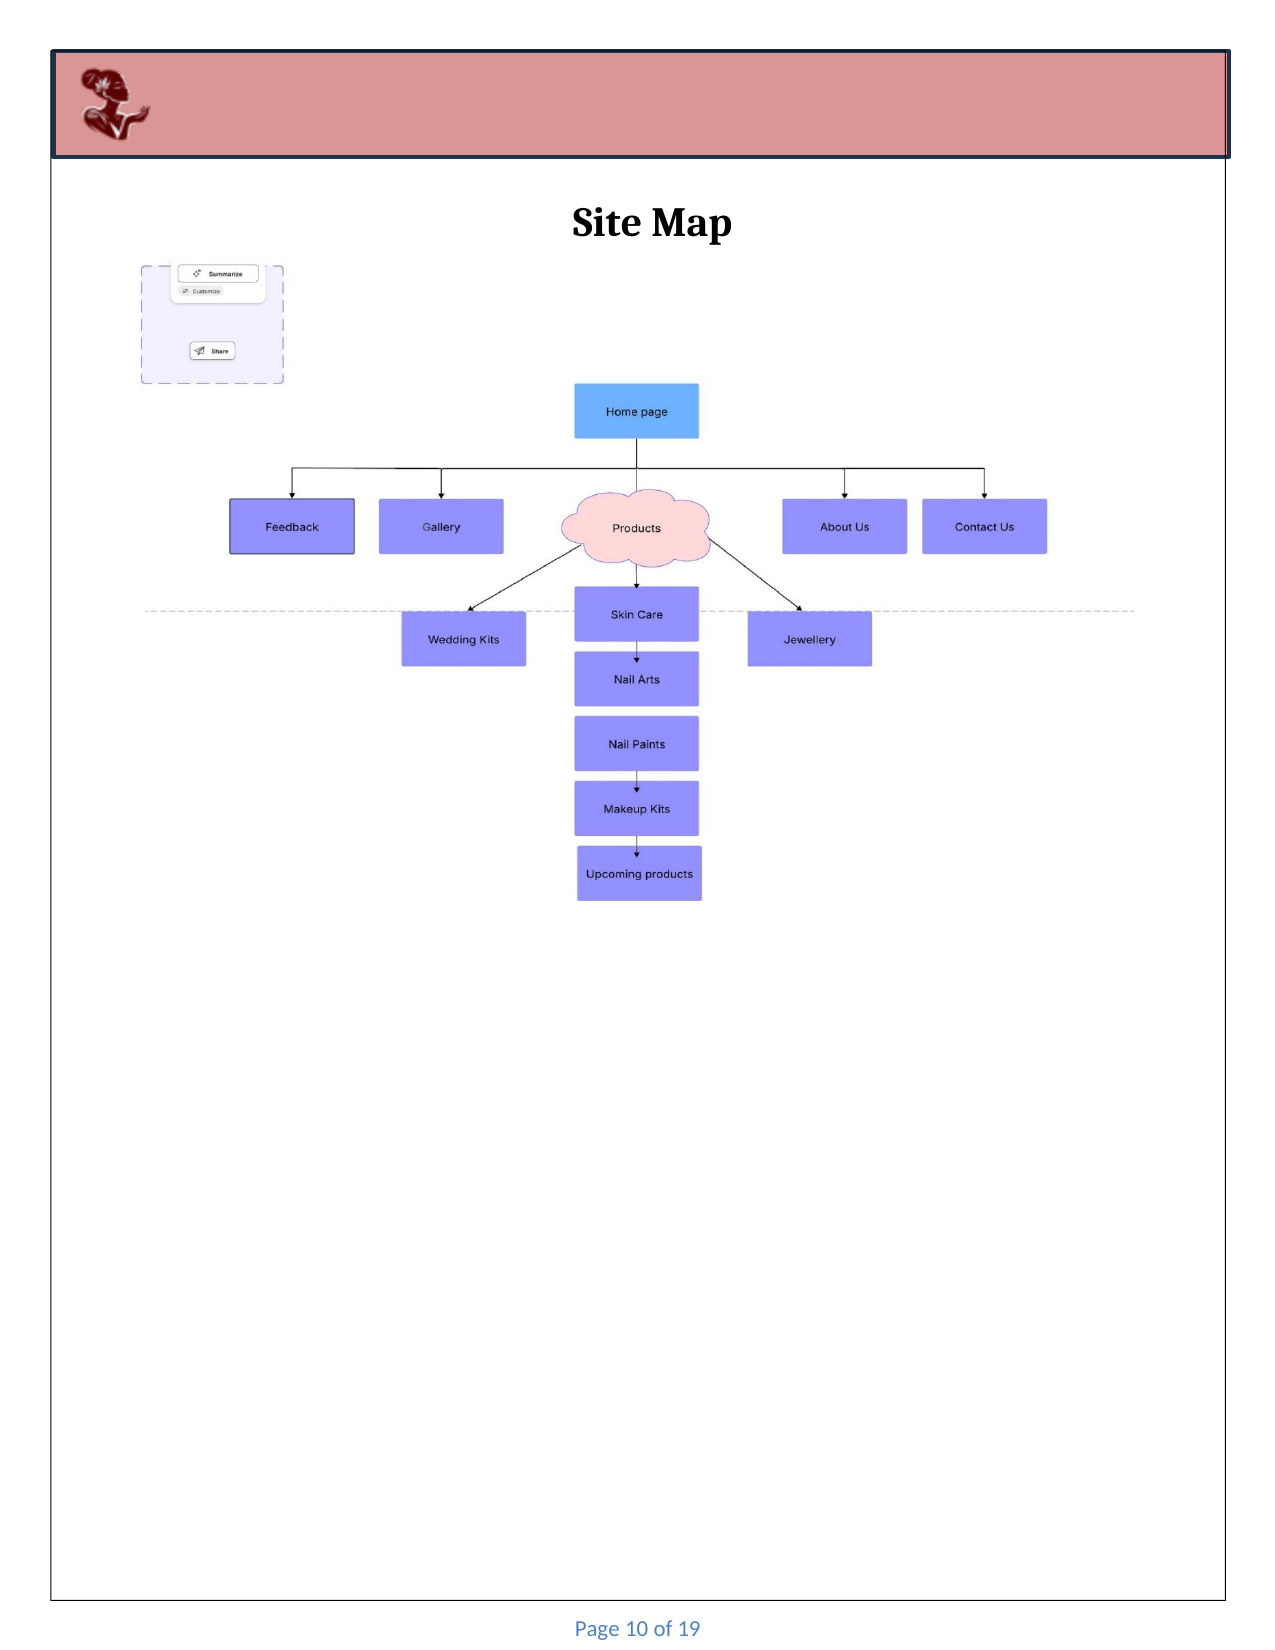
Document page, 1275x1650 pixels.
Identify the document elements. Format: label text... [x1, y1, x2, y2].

subtitle Site Map [105, 199, 1200, 247]
picture [75, 64, 153, 142]
picture [129, 246, 1146, 912]
